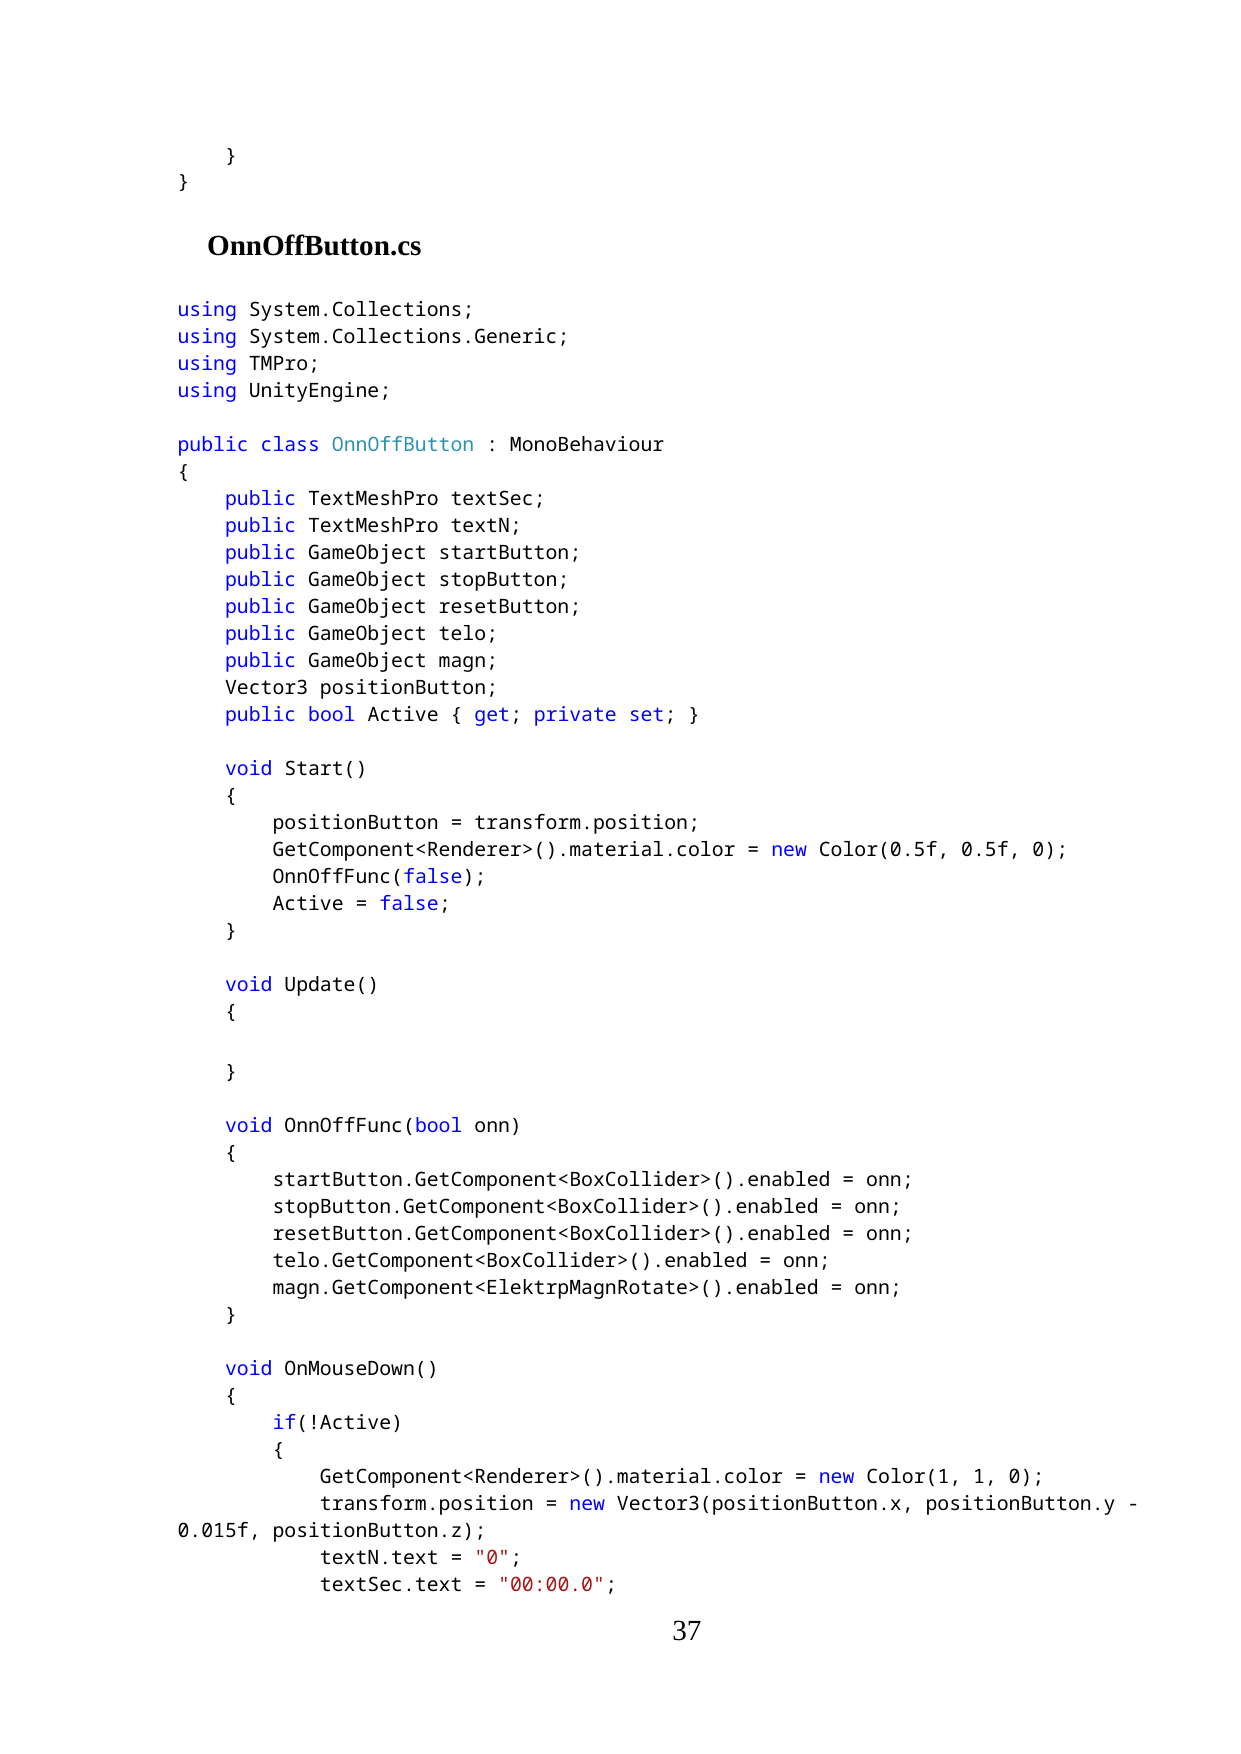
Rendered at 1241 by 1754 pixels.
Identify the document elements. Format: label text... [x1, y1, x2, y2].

text void Start() [177, 754, 1152, 781]
text Vector3 positionButton; [177, 673, 1152, 700]
text { [177, 457, 1152, 484]
text OnnOffFunc(false); [177, 862, 1152, 889]
text { [177, 1435, 1152, 1462]
text public GameObject magn; [177, 646, 1152, 673]
text public GameObject telo; [177, 619, 1152, 646]
text void OnnOffFunc(bool onn) [177, 1111, 1152, 1138]
text using System.Collections; [177, 295, 1152, 322]
text using TMPro; [177, 349, 1152, 376]
text } [177, 1300, 1152, 1327]
text if(!Active) [177, 1408, 1152, 1435]
text public TextMeshPro textN; [177, 511, 1152, 538]
text using UnityEngine; [177, 376, 1152, 403]
text textN.text = "0"; [177, 1543, 1152, 1570]
text magn.GetComponent<ElektrpMagnRotate>().enabled = onn; [177, 1273, 1152, 1300]
text resetButton.GetComponent<BoxCollider>().enabled = onn; [177, 1219, 1152, 1246]
text telo.GetComponent<BoxCollider>().enabled = onn; [177, 1246, 1152, 1273]
text using System.Collections.Generic; [177, 322, 1152, 349]
text } [177, 916, 1152, 943]
text { [177, 1138, 1152, 1165]
text transform.position = new Vector3(positionButton.x, positionButton.y - 0.015f, positionButton.z); [177, 1489, 1152, 1543]
text startButton.GetComponent<BoxCollider>().enabled = onn; [177, 1165, 1152, 1192]
text } [177, 141, 1152, 168]
text public GameObject resetButton; [177, 592, 1152, 619]
text Active = false; [177, 889, 1152, 916]
text } [177, 168, 1152, 195]
text void OnMouseDown() [177, 1354, 1152, 1381]
text public TextMeshPro textSec; [177, 484, 1152, 511]
text GetComponent<Renderer>().material.color = new Color(1, 1, 0); [177, 1462, 1152, 1489]
text public bool Active { get; private set; } [177, 700, 1152, 727]
text public GameObject startButton; [177, 538, 1152, 565]
text public class OnnOffButton : MonoBehaviour [177, 430, 1152, 457]
text stopButton.GetComponent<BoxCollider>().enabled = onn; [177, 1192, 1152, 1219]
text textSec.text = "00:00.0"; [177, 1570, 1152, 1597]
text GetComponent<Renderer>().material.color = new Color(0.5f, 0.5f, 0); [177, 835, 1152, 862]
text OnnOffButton.cs [177, 228, 1152, 262]
text { [177, 781, 1152, 808]
text public GameObject stopButton; [177, 565, 1152, 592]
text void Update() [177, 970, 1152, 997]
text } [177, 1057, 1152, 1084]
text { [177, 997, 1152, 1024]
text { [177, 1381, 1152, 1408]
text positionButton = transform.position; [177, 808, 1152, 835]
